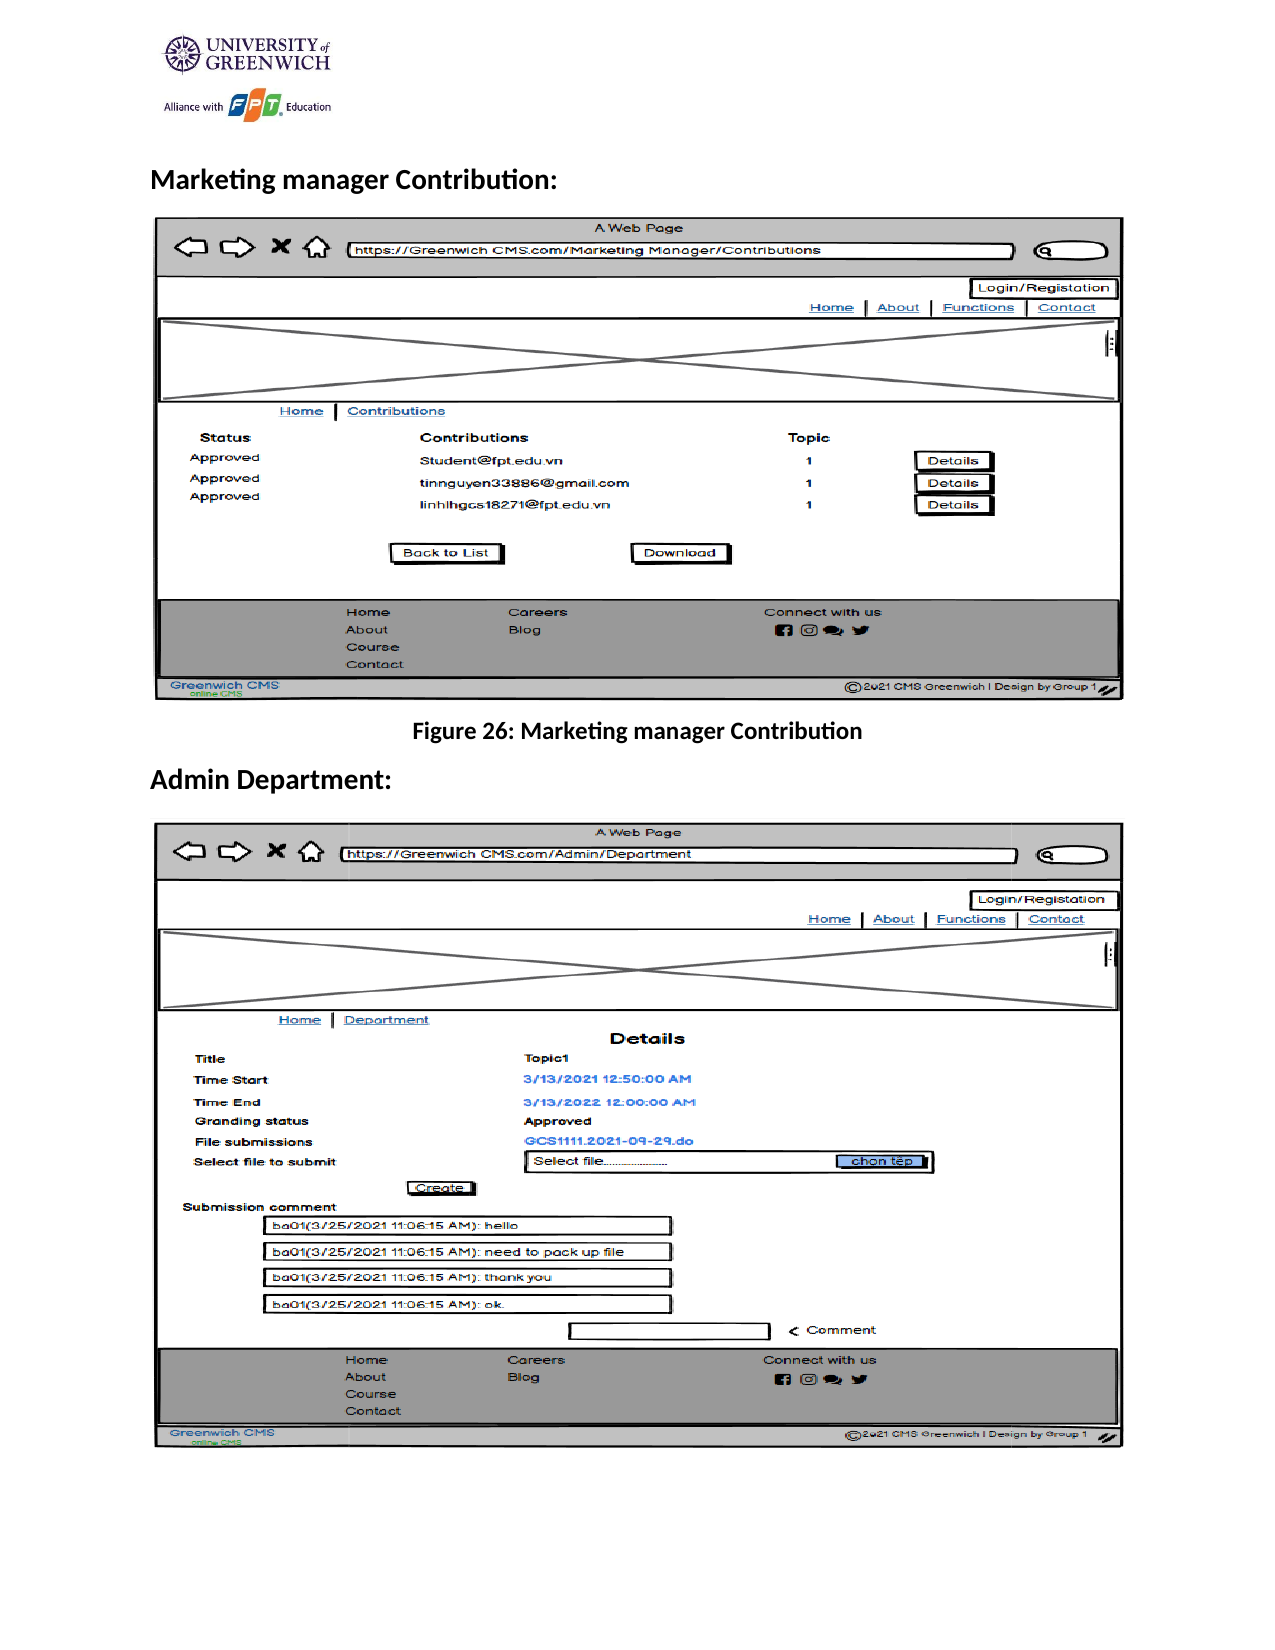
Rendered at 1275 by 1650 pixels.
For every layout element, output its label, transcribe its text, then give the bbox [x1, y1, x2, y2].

text Marketing manager Contribution: [150, 161, 1125, 197]
text Figure 26: Marketing manager Contribution [150, 715, 1125, 746]
picture [150, 214, 1125, 701]
picture [150, 818, 1125, 1449]
picture [150, 21, 343, 133]
text Admin Department: [150, 761, 1125, 796]
